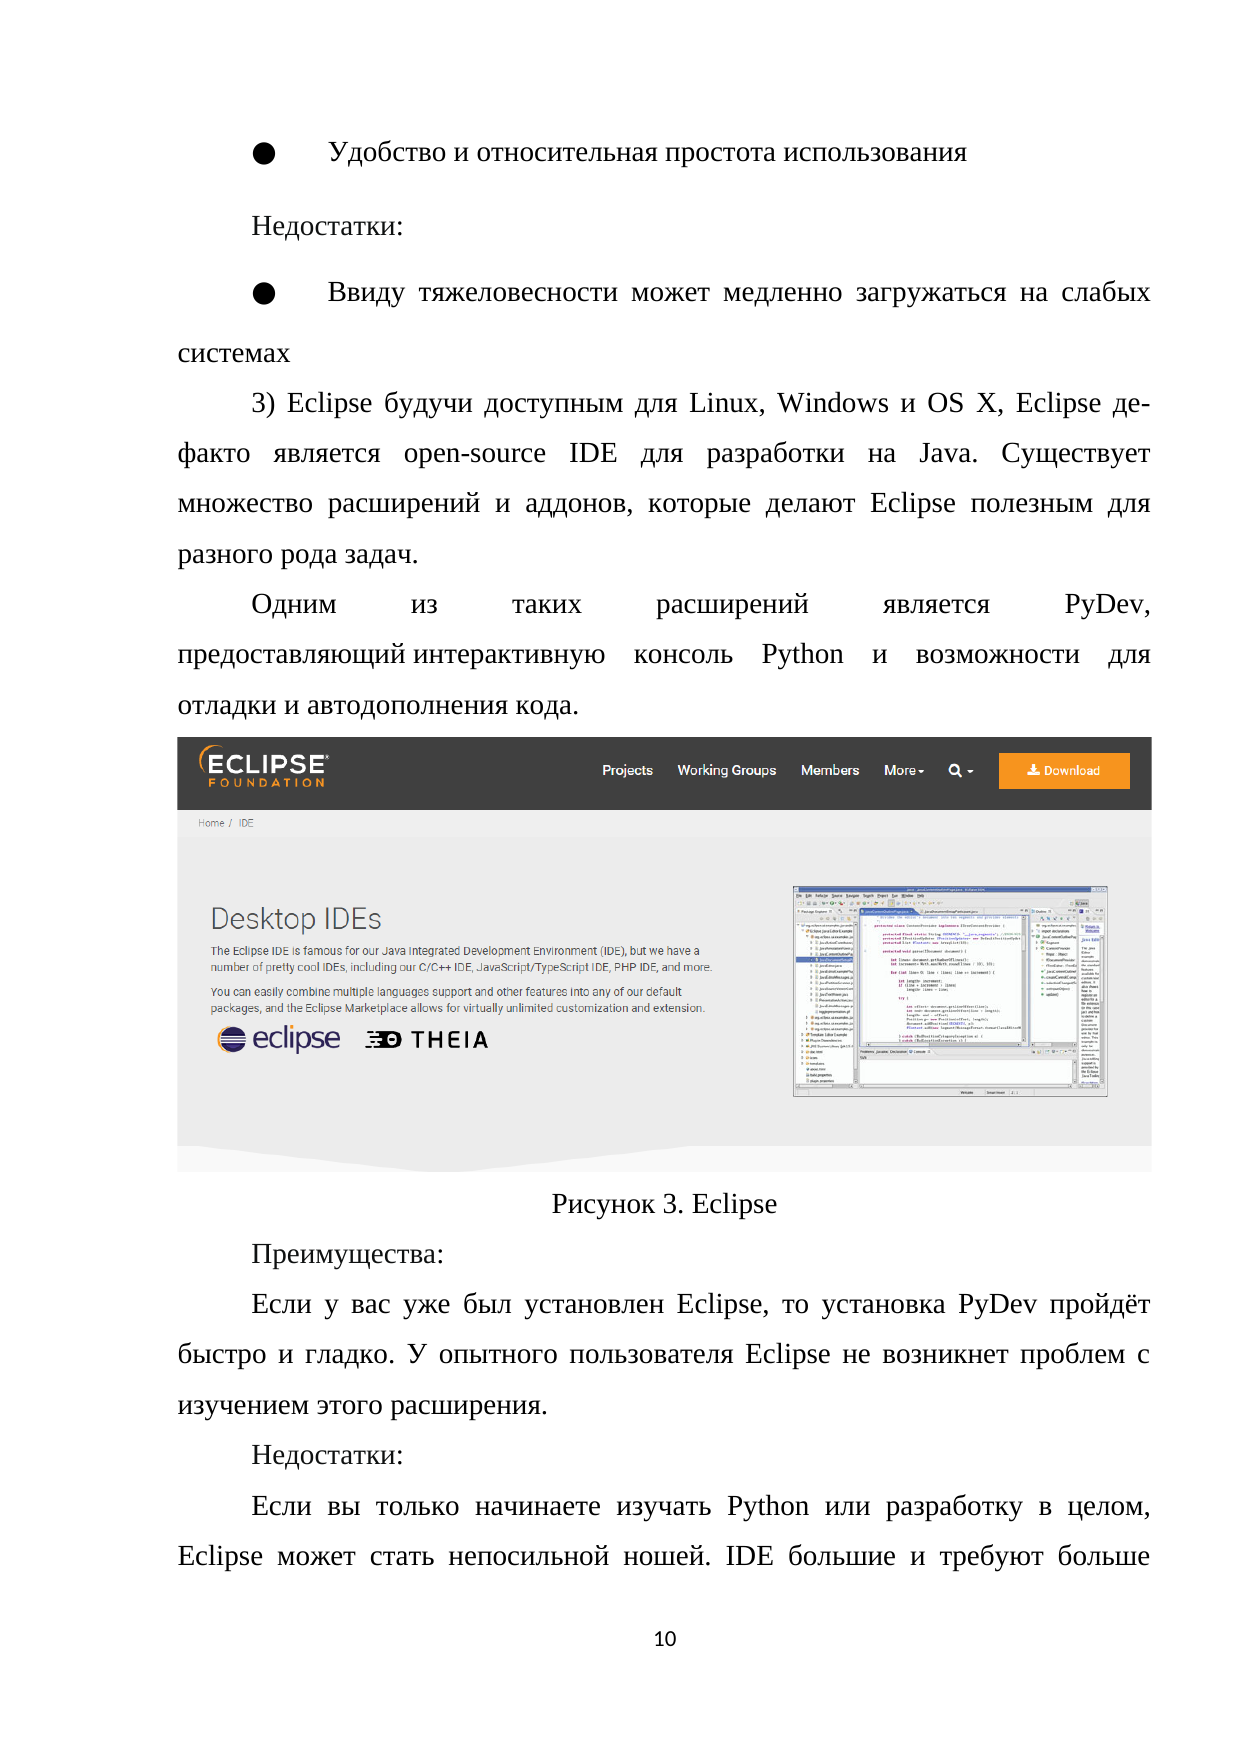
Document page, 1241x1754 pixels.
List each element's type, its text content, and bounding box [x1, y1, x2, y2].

list Ввиду тяжеловесности может медленно загружаться на слабых системах [177, 258, 1152, 368]
text Недостатки: [177, 208, 1152, 241]
text Если у вас уже был установлен Eclipse, то установка PyDev пройдёт быстро и гладко. У опытного пользователя Eclipse не возникнет проблем с изучением этого расширения. [177, 1286, 1152, 1421]
text 3) Eclipse будучи доступным для Linux, Windows и OS X, Eclipse де-факто является open-source IDE для разработки на Java. Существует множество расширений и аддонов, которые делают Eclipse полезным для разного рода задач. [177, 385, 1152, 569]
list Удобство и относительная простота использования [177, 118, 1152, 178]
text Преимущества: [177, 1236, 1152, 1269]
text Рисунок 3. Eclipse [177, 1186, 1152, 1219]
text Одним из таких расширений является PyDev, предоставляющий интерактивную консоль Python и возможности для отладки и автодополнения кода. [177, 586, 1152, 720]
text Недостатки: [177, 1437, 1152, 1471]
picture [177, 737, 1152, 1172]
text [177, 1488, 1152, 1571]
